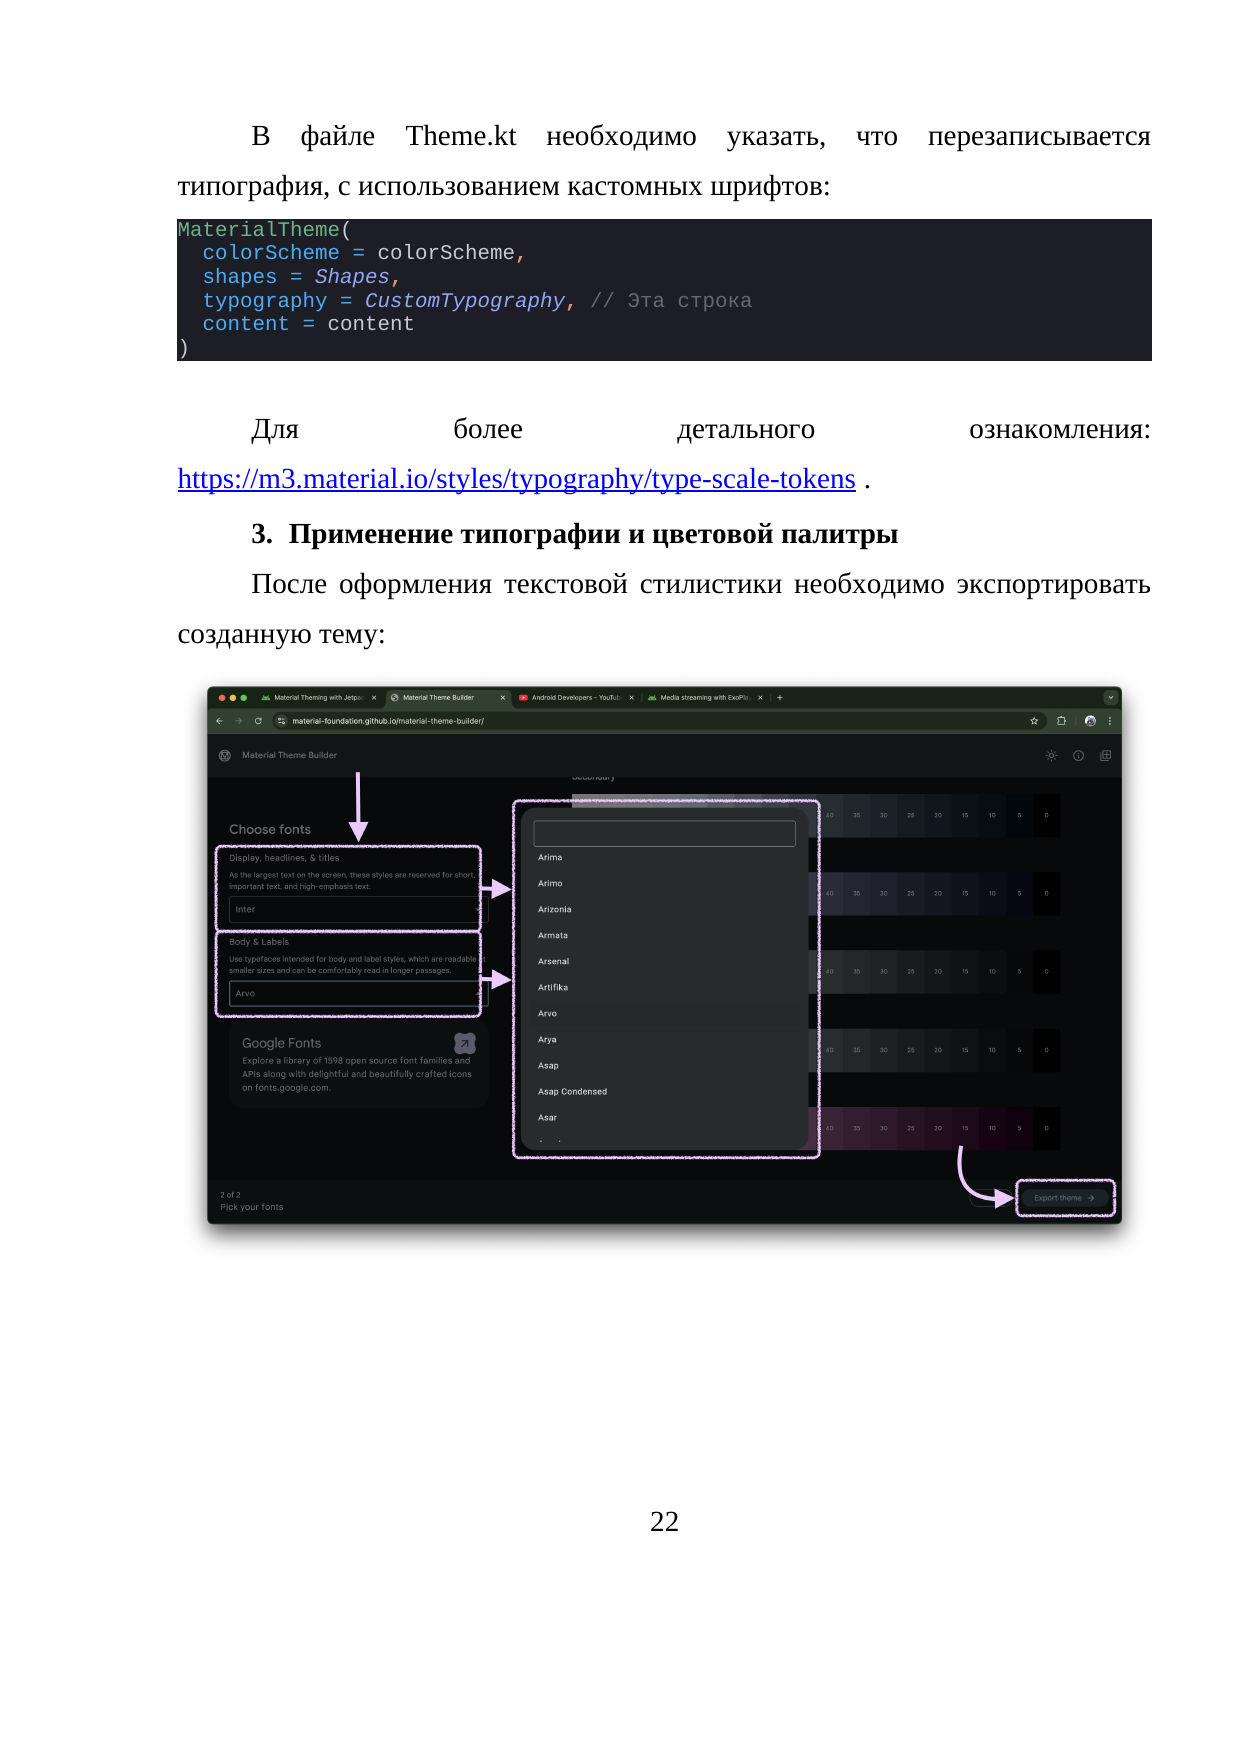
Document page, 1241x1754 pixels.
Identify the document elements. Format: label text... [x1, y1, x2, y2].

text Для более детального ознакомления: https://m3.material.io/styles/typography/type-scale-tokens . [177, 411, 1152, 495]
text MaterialTheme( colorScheme = colorScheme, shapes = Shapes, typography = CustomTypography, // Эта строка content = content ) [177, 219, 1152, 361]
text После оформления текстовой стилистики необходимо экспортировать созданную тему: [177, 566, 1152, 650]
text В файле Theme.kt необходимо указать, что перезаписывается типография, с использованием кастомных шрифтов: [177, 118, 1152, 202]
picture [177, 666, 1152, 1264]
subtitle Применение типографии и цветовой палитры [251, 516, 1152, 549]
